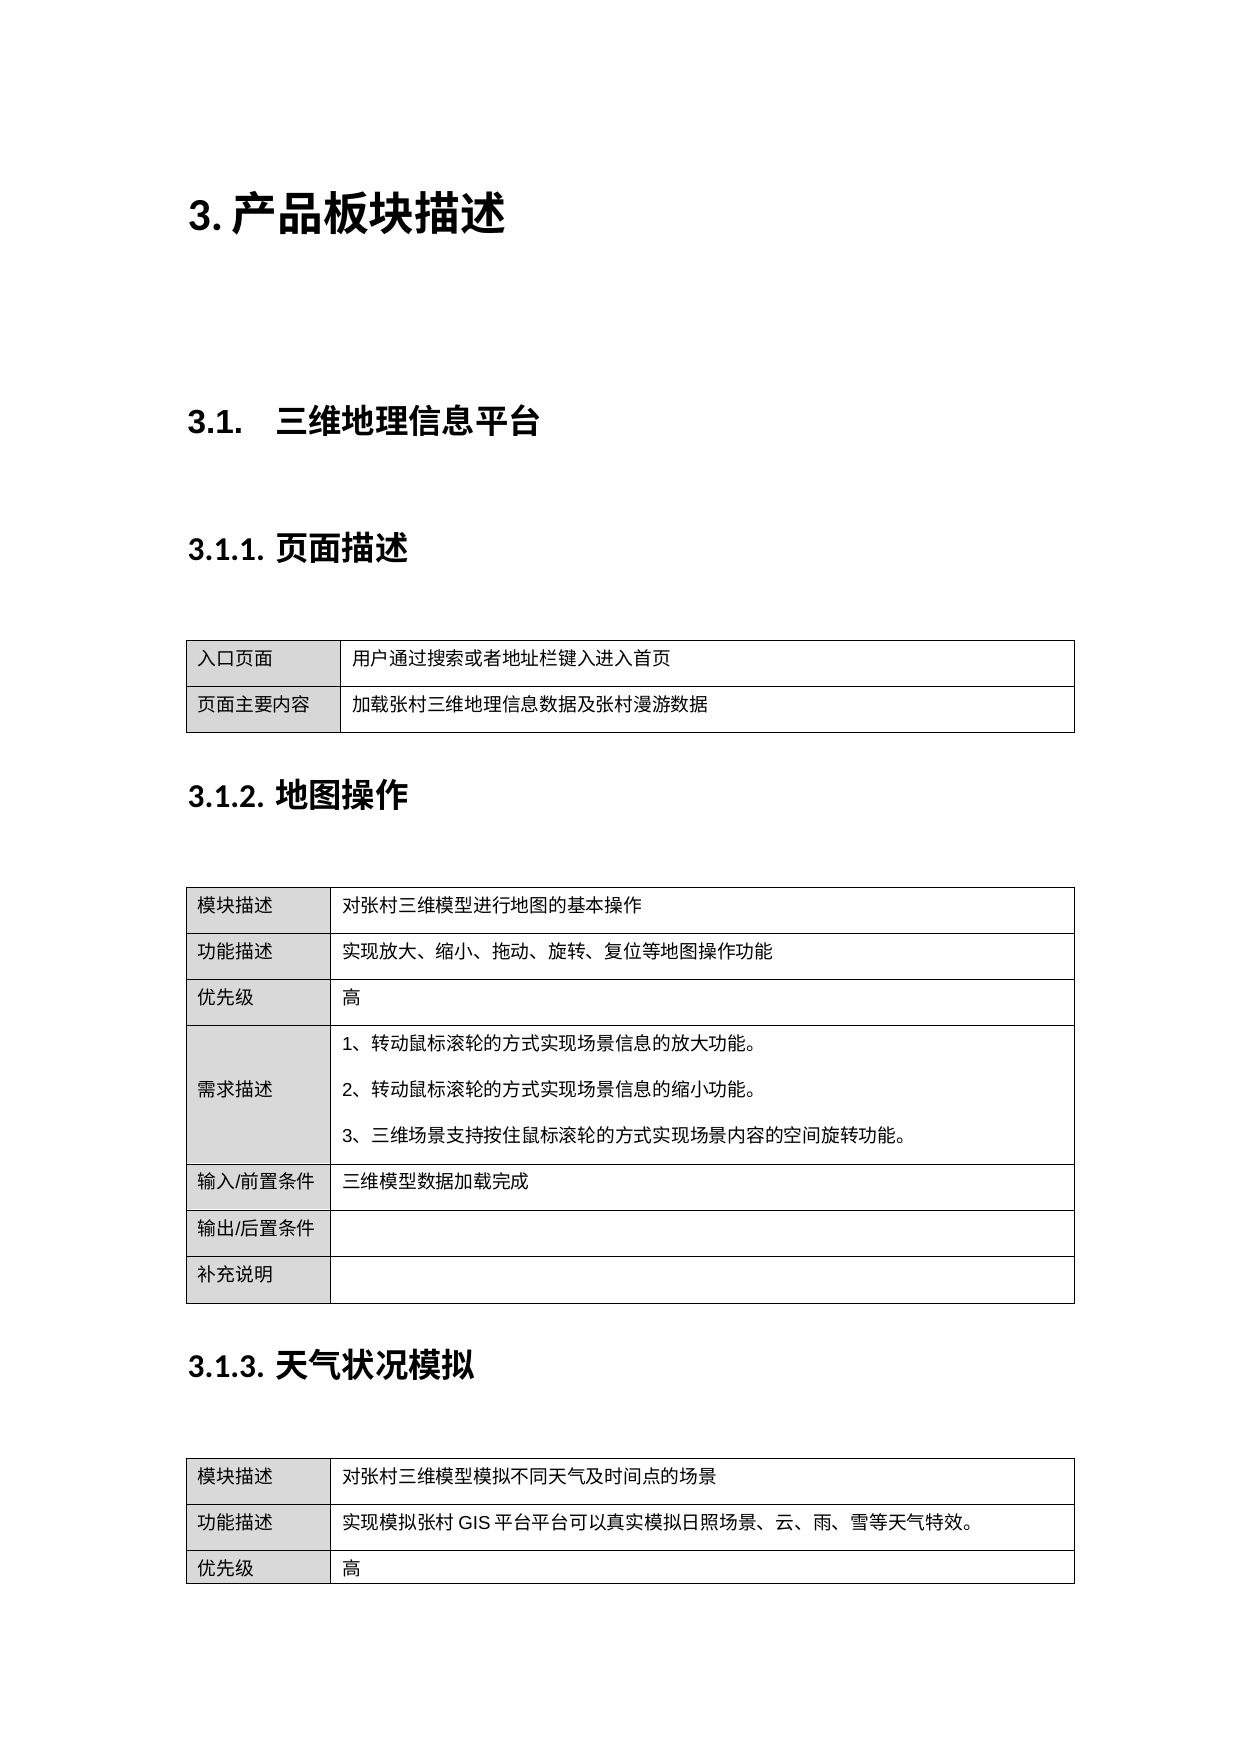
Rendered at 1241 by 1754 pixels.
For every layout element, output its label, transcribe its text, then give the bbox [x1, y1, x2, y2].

table_cell 输入/前置条件 [187, 1165, 330, 1209]
table_header 模块描述 [187, 888, 330, 933]
table_cell 输出/后置条件 [187, 1211, 330, 1256]
table_cell 高 [331, 1551, 1074, 1583]
table_cell 1、转动鼠标滚轮的方式实现场景信息的放大功能。 2、转动鼠标滚轮的方式实现场景信息的缩小功能。 3、三维场景支持按住鼠标滚轮的方式实现场景内容的空间旋转功能。 [331, 1026, 1074, 1163]
subtitle 地图操作 [187, 760, 1053, 825]
table_cell 补充说明 [187, 1257, 330, 1303]
table_cell 实现模拟张村GIS平台平台可以真实模拟日照场景、云、雨、雪等天气特效。 [331, 1505, 1074, 1550]
subtitle 天气状况模拟 [187, 1331, 1053, 1396]
table_cell 功能描述 [187, 934, 330, 979]
table_cell 优先级 [187, 980, 330, 1025]
subtitle 产品板块描述 [187, 162, 1053, 259]
table_header 用户通过搜索或者地址栏键入进入首页 [341, 641, 1074, 686]
table_cell 需求描述 [187, 1026, 330, 1163]
table_cell 功能描述 [187, 1505, 330, 1550]
table_header 模块描述 [187, 1459, 330, 1504]
subtitle 三维地理信息平台 [187, 387, 1053, 452]
table_cell 高 [331, 980, 1074, 1025]
table_cell 优先级 [187, 1551, 330, 1583]
subtitle 页面描述 [187, 513, 1053, 578]
table_cell 实现放大、缩小、拖动、旋转、复位等地图操作功能 [331, 934, 1074, 979]
table_cell [331, 1211, 1074, 1256]
table_cell 加载张村三维地理信息数据及张村漫游数据 [341, 687, 1074, 732]
table_cell [331, 1257, 1074, 1303]
table_header 对张村三维模型模拟不同天气及时间点的场景 [331, 1459, 1074, 1504]
table_cell 页面主要内容 [187, 687, 340, 732]
table_cell 三维模型数据加载完成 [331, 1165, 1074, 1209]
table_header 入口页面 [187, 641, 340, 686]
table_header 对张村三维模型进行地图的基本操作 [331, 888, 1074, 933]
